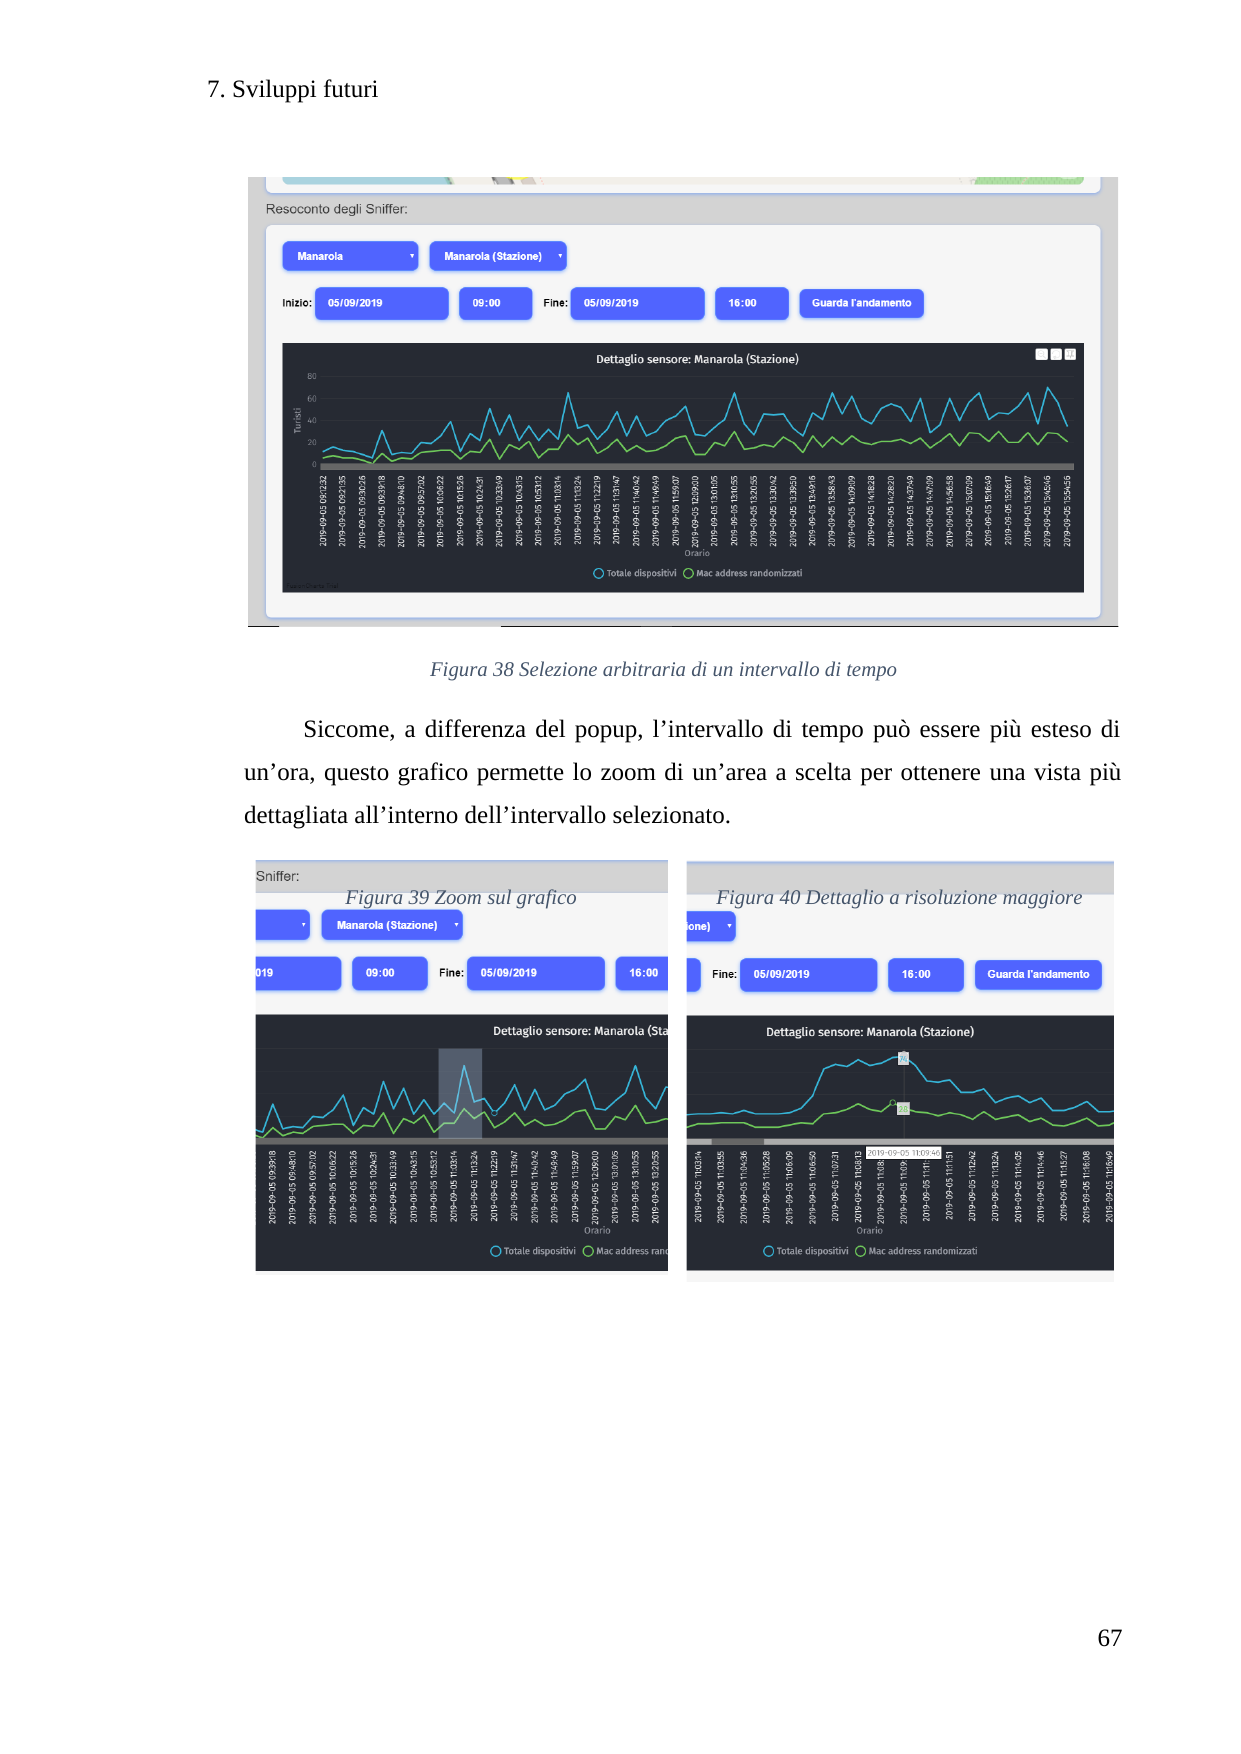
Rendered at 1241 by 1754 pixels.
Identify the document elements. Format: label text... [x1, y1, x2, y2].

picture [255, 860, 668, 1275]
text Siccome, a differenza del popup, l’intervallo di tempo può essere più esteso di un’ora, questo grafico permette lo zoom di un’area a scelta per ottenere una vista più dettagliata all’interno dell’intervallo selezionato. [244, 714, 1122, 829]
picture [248, 177, 1119, 627]
picture [686, 860, 1114, 1282]
table_header [675, 860, 1122, 1359]
text Figura 38 Selezione arbitraria di un intervallo di tempo [207, 657, 1122, 681]
table_header [244, 860, 675, 1359]
